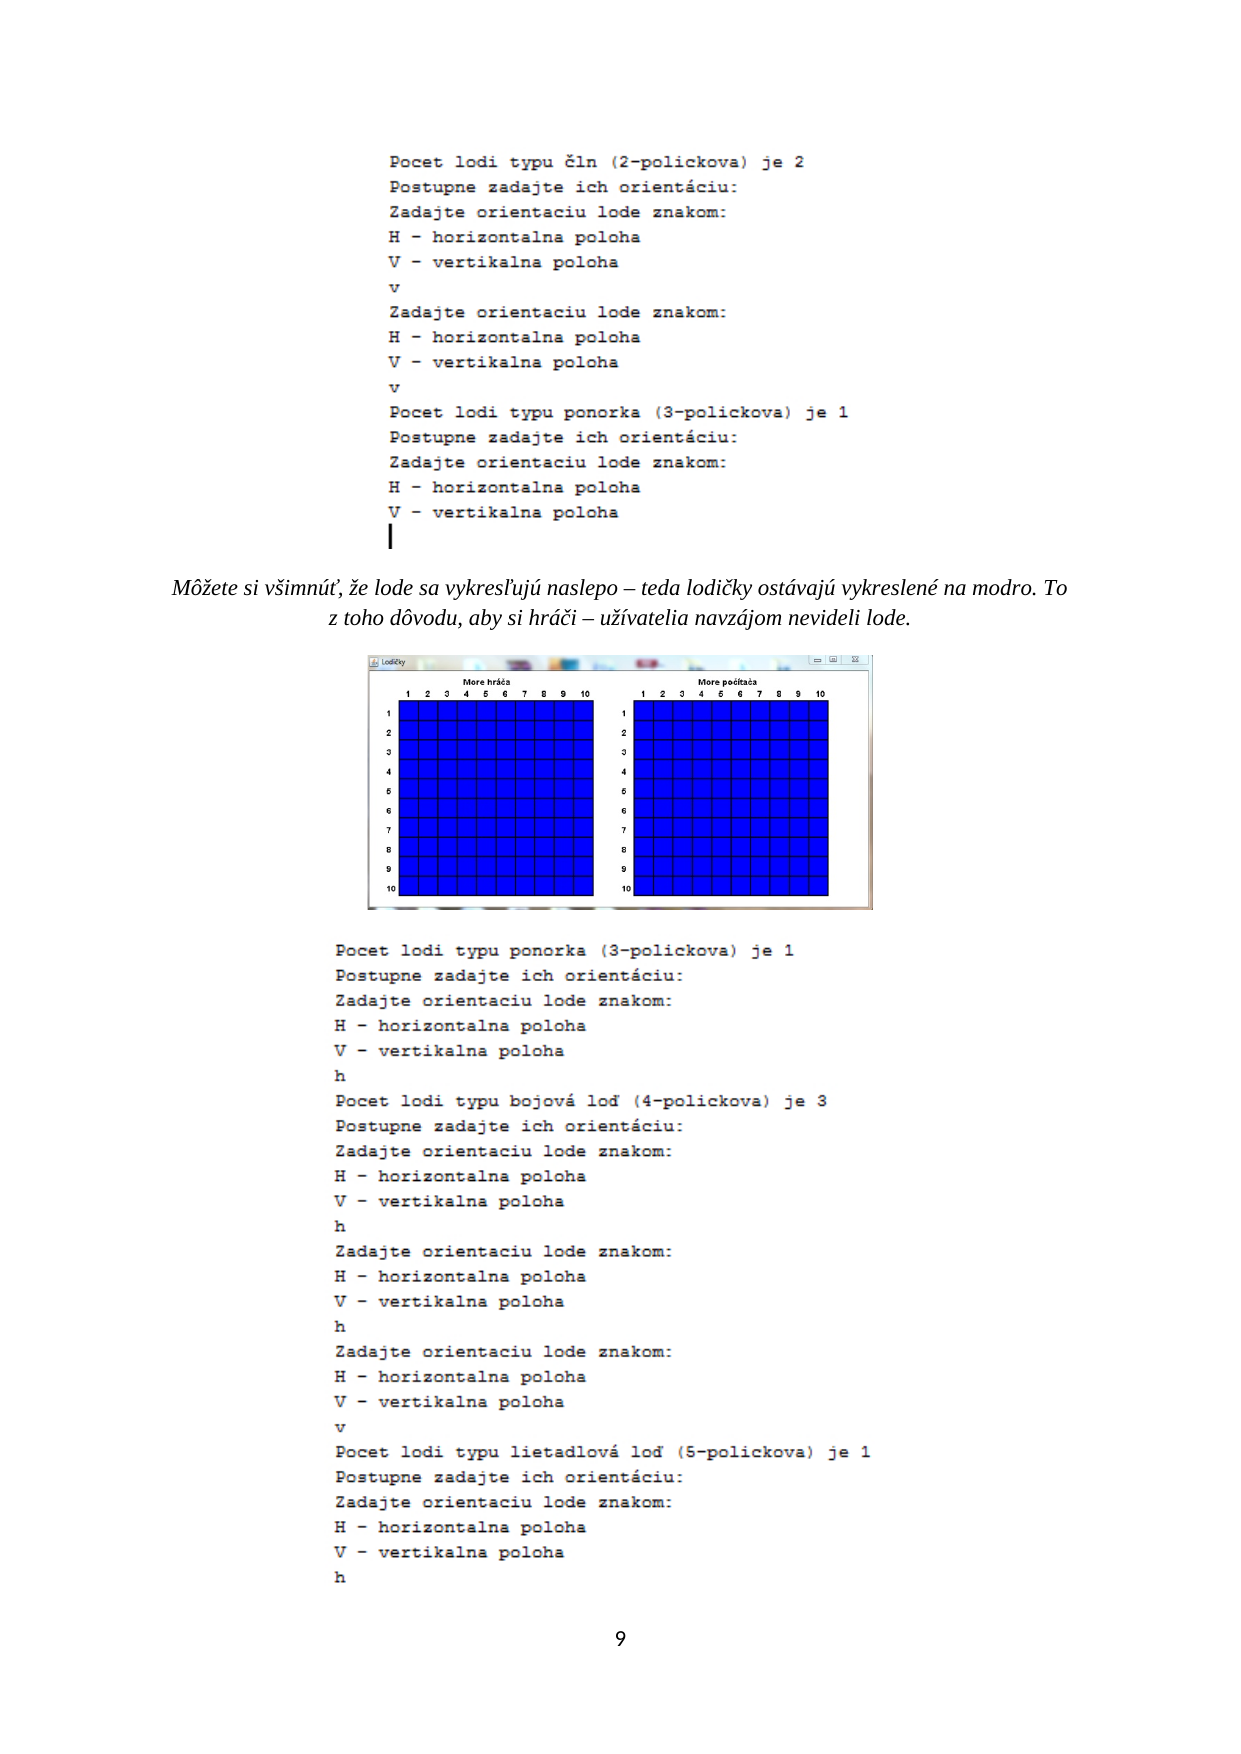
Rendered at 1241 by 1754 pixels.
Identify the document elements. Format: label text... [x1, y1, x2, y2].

picture [367, 655, 873, 910]
picture [375, 147, 865, 549]
picture [324, 934, 917, 1589]
text Môžete si všimnúť, že lode sa vykresľujú naslepo – teda lodičky ostávajú vykreslené na modro. To z toho dôvodu, aby si hráči – užívatelia navzájom nevideli lode. [148, 574, 1093, 630]
